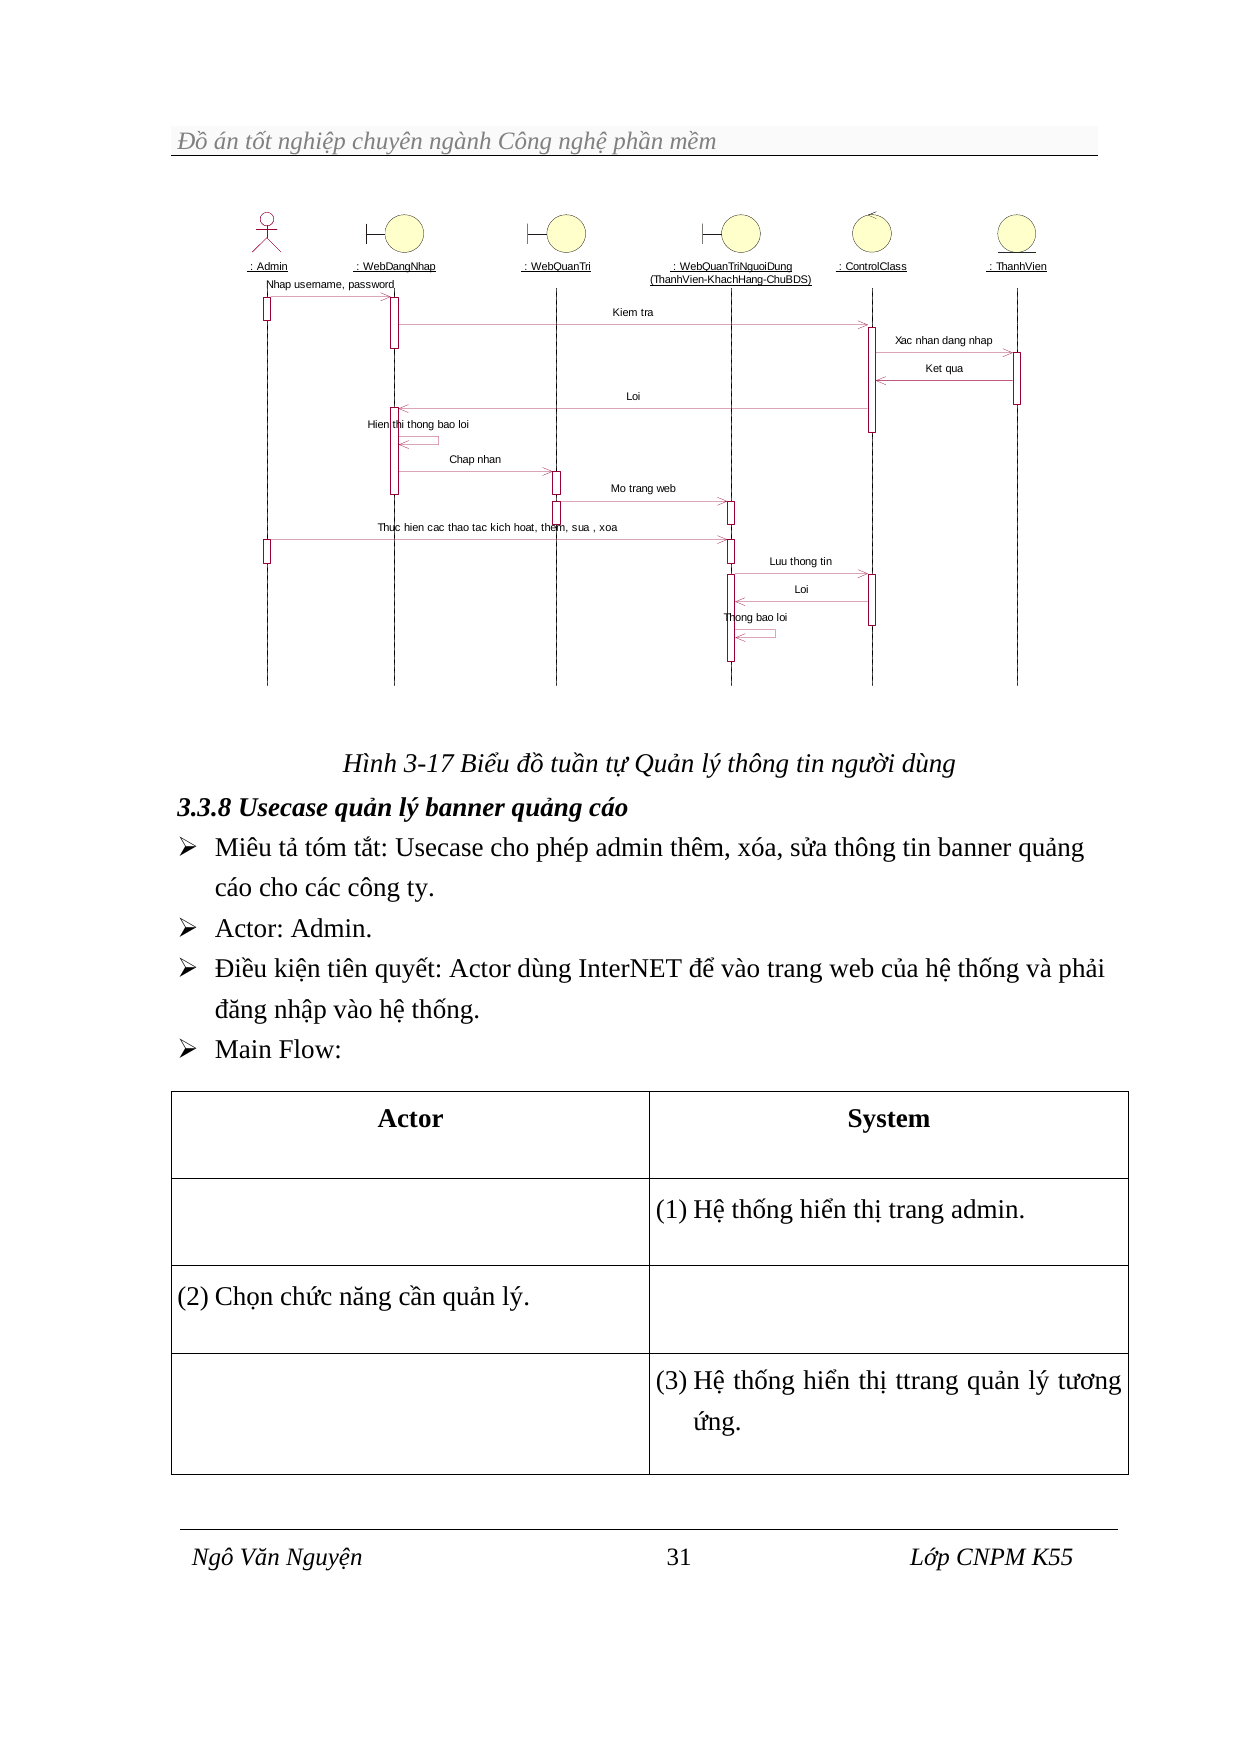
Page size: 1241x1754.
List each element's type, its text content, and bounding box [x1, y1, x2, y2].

list Actor: Admin. [177, 912, 1122, 943]
table_cell [172, 1179, 649, 1265]
table_cell [172, 1354, 649, 1474]
list Main Flow: [177, 1033, 1122, 1065]
list Miêu tả tóm tắt: Usecase cho phép admin thêm, xóa, sửa thông tin banner quảng cáo cho các công ty. [177, 831, 1122, 903]
table_cell Hệ thống hiển thị trang admin. [650, 1179, 1128, 1265]
table_header Actor [172, 1092, 649, 1178]
list Điều kiện tiên quyết: Actor dùng InterNET để vào trang web của hệ thống và phải đăng nhập vào hệ thống. [177, 953, 1122, 1024]
table_header System [650, 1092, 1128, 1178]
table_cell [650, 1266, 1128, 1353]
subtitle Usecase quản lý banner quảng cáo [177, 791, 1122, 822]
table_cell Hệ thống hiển thị ttrang quản lý tương ứng. [650, 1354, 1128, 1474]
table_cell Chọn chức năng cần quản lý. [172, 1266, 649, 1353]
